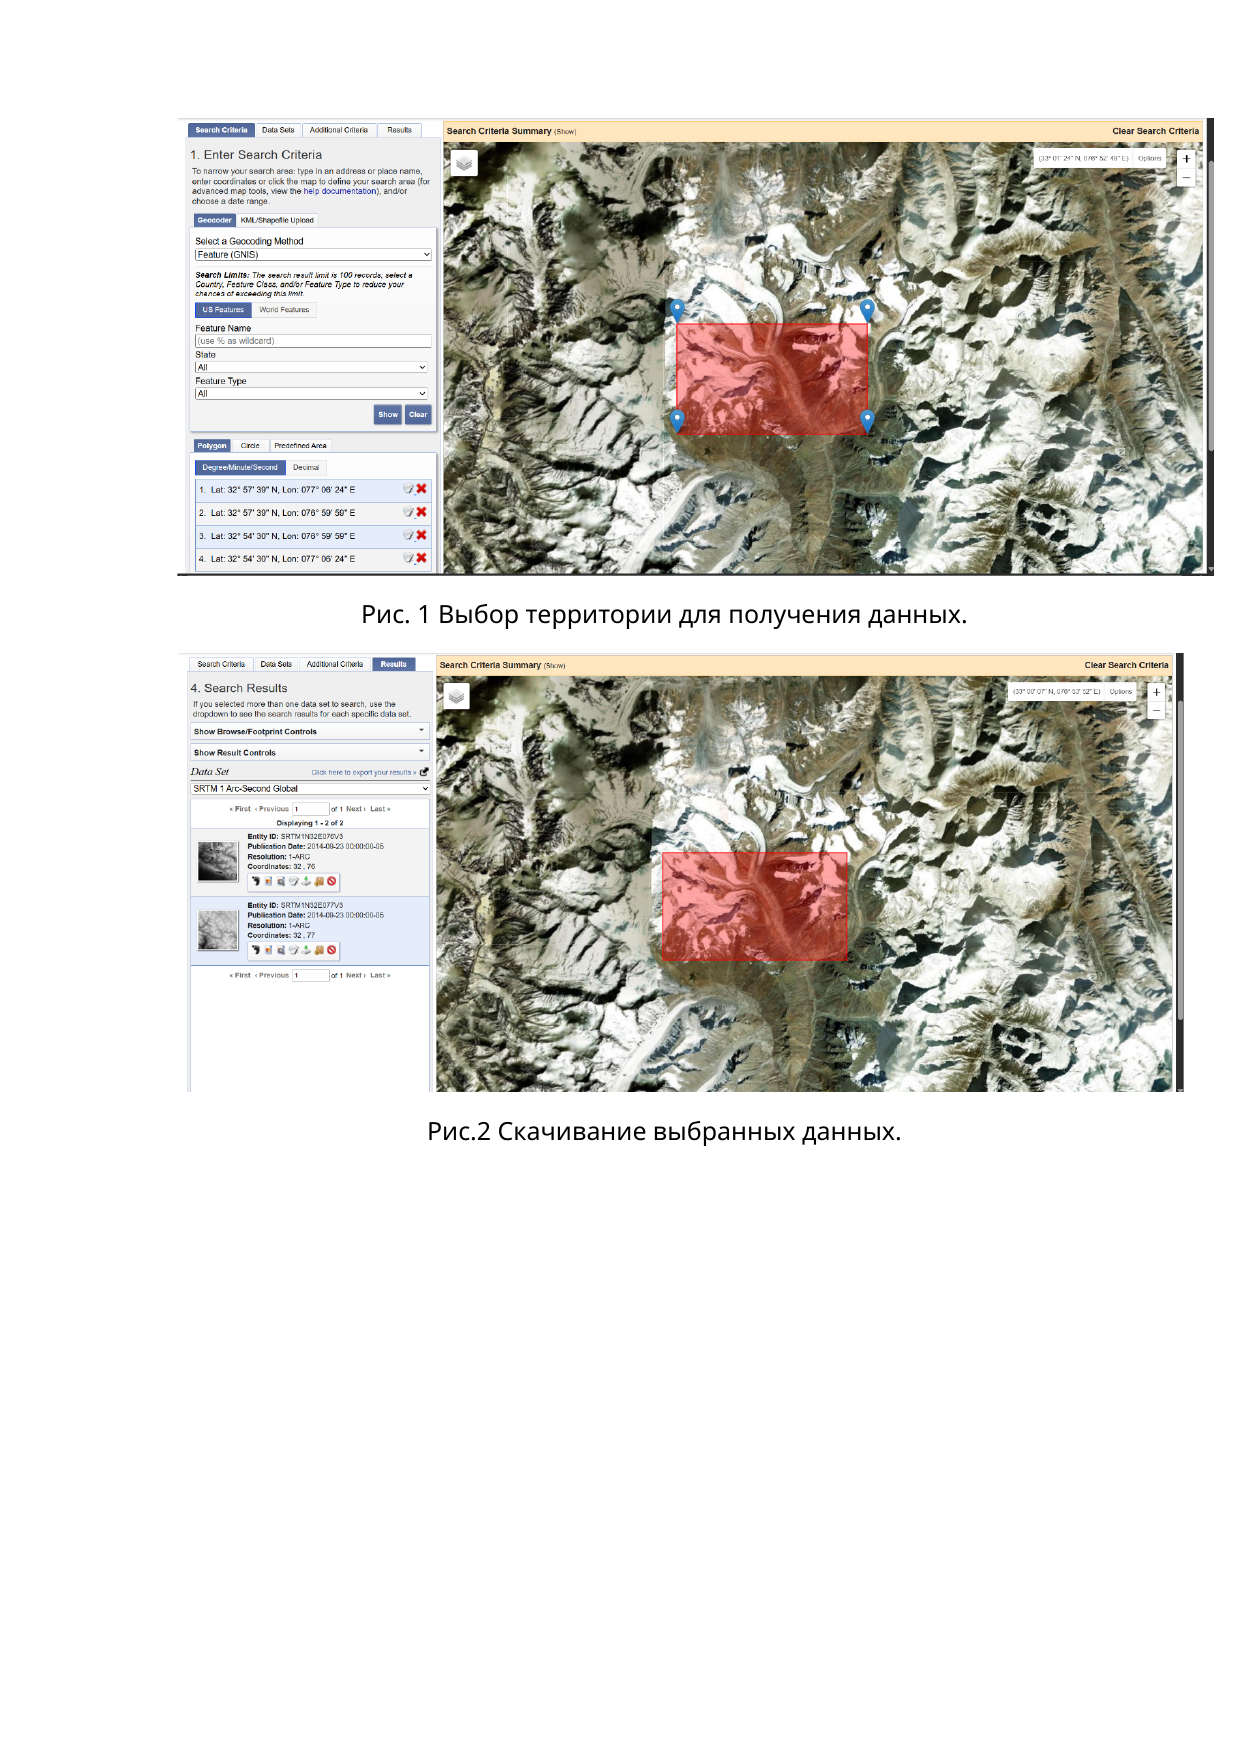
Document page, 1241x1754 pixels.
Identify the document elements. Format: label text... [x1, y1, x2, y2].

picture [177, 118, 1214, 576]
text Рис. 1 Выбор территории для получения данных. [177, 597, 1152, 631]
text Рис.2 Скачивание выбранных данных. [177, 1113, 1152, 1147]
picture [177, 653, 1184, 1092]
